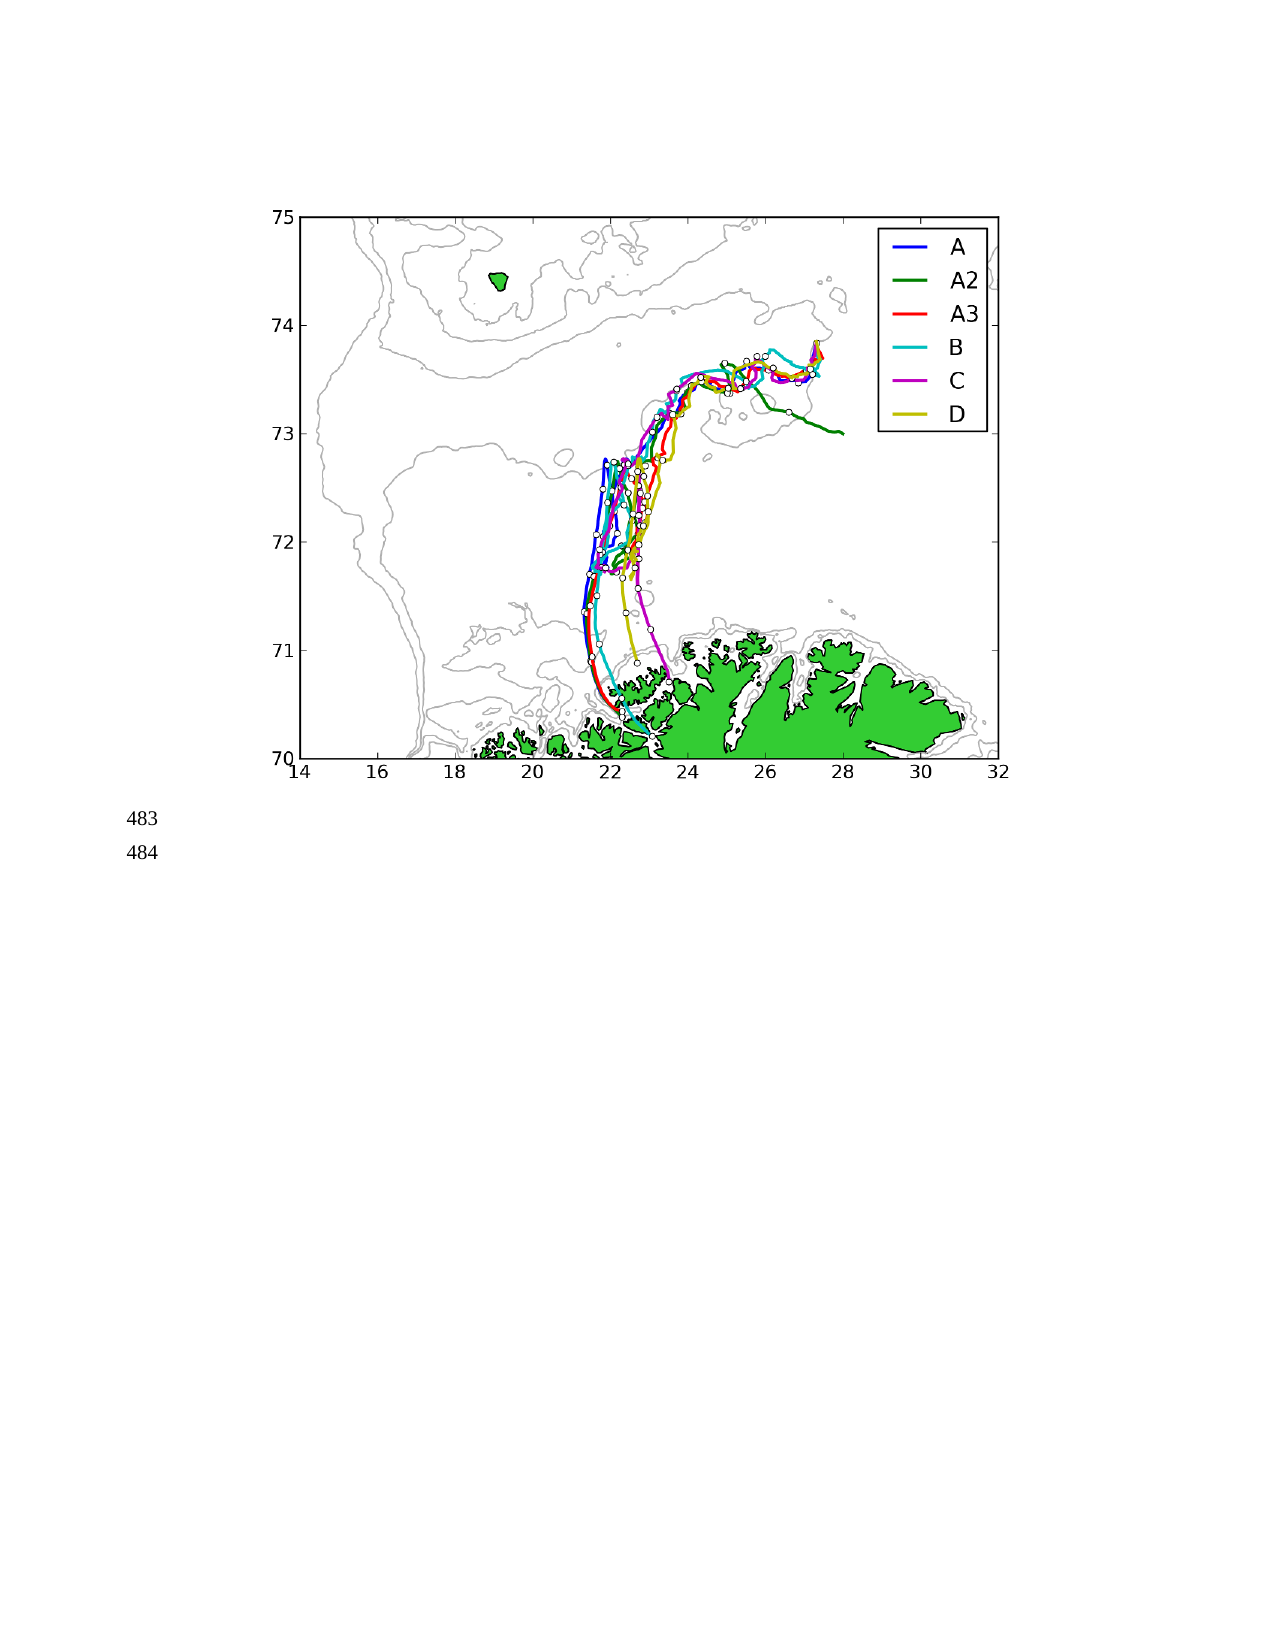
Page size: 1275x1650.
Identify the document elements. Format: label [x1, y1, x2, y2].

picture [187, 149, 1088, 826]
